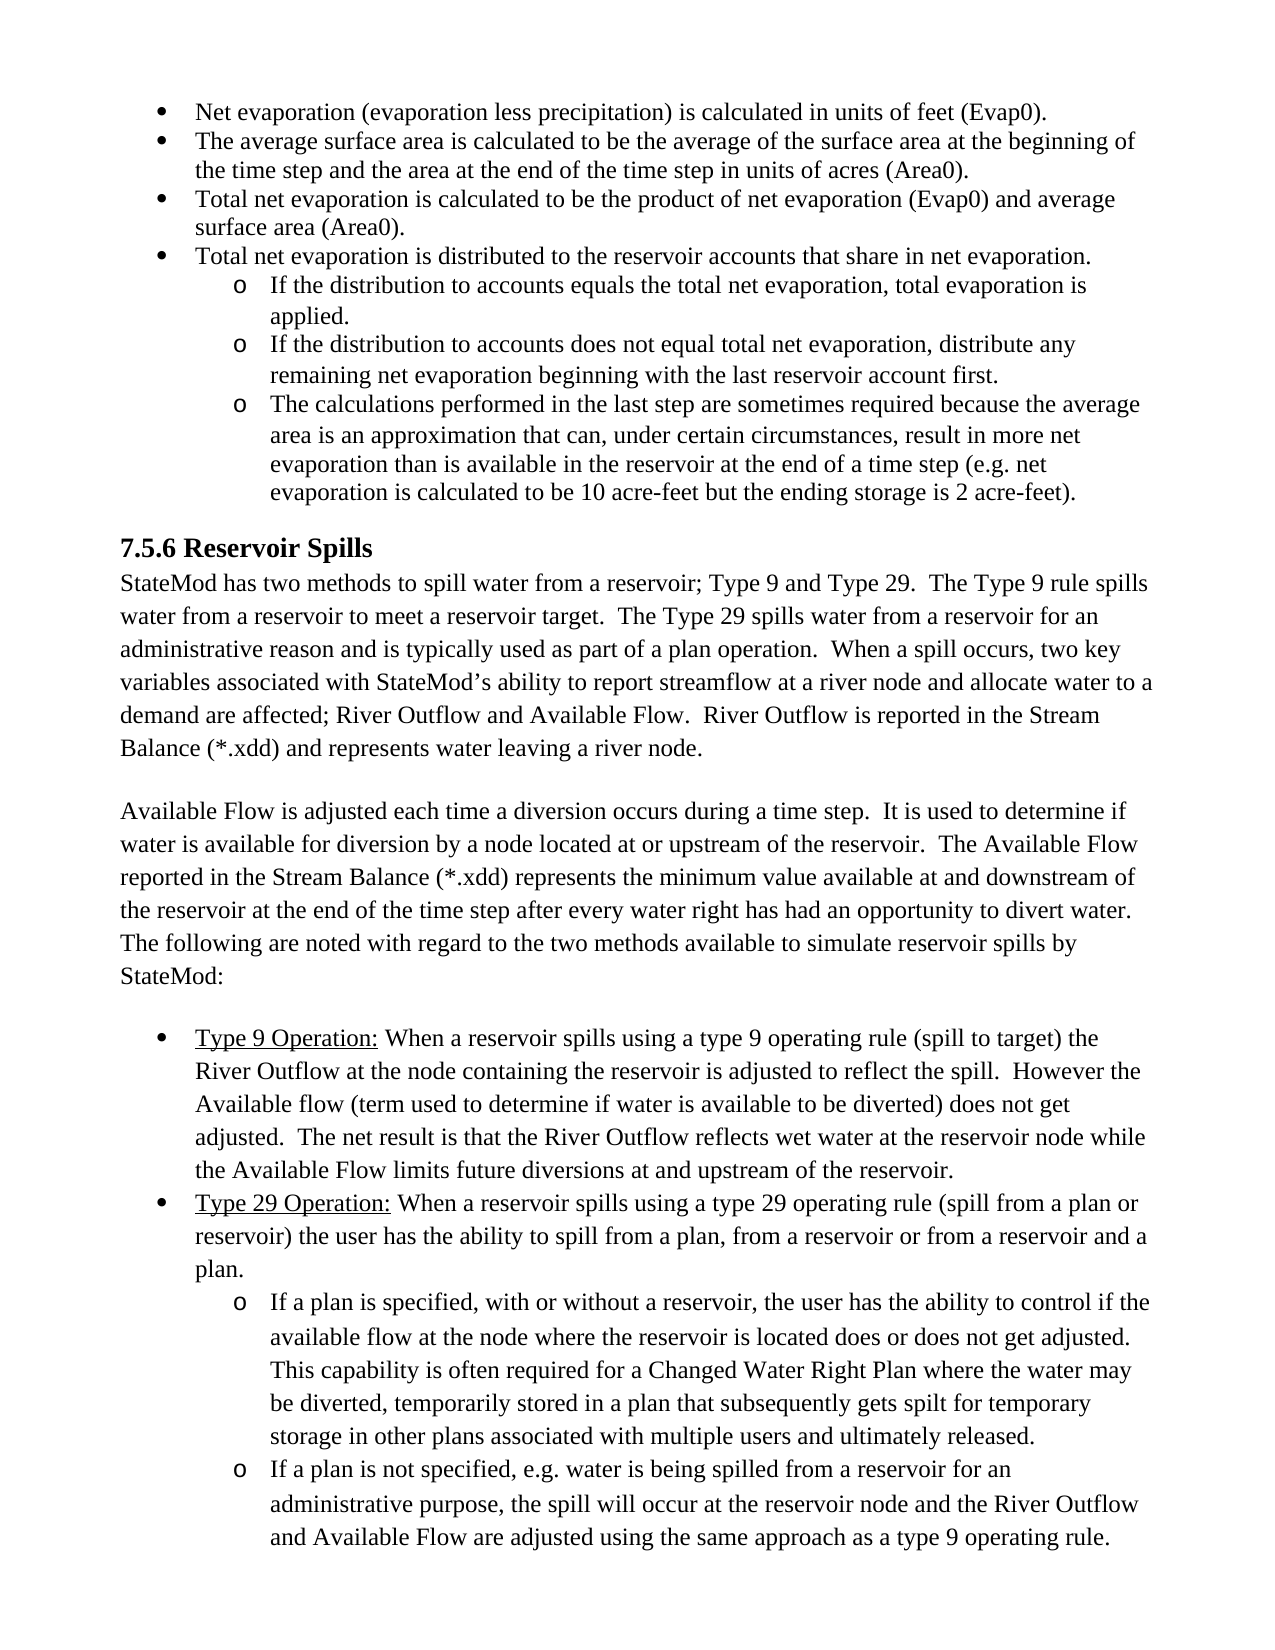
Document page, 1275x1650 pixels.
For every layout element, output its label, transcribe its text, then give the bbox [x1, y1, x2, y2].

list The average surface area is calculated to be the average of the surface area at the beginning of the time step and the area at the end of the time step in units of acres (Area0). [157, 126, 1155, 184]
subtitle 7.5.6 Reservoir Spills [120, 531, 1155, 564]
list If the distribution to accounts equals the total net evaporation, total evaporation is applied. [232, 270, 1155, 329]
list Net evaporation (evaporation less precipitation) is calculated in units of feet (Evap0). [157, 97, 1155, 126]
list Type 29 Operation: When a reservoir spills using a type 29 operating rule (spill from a plan or reservoir) the user has the ability to spill from a plan, from a reservoir or from a reservoir and a plan. [157, 1188, 1155, 1283]
list If the distribution to accounts does not equal total net evaporation, distribute any remaining net evaporation beginning with the last reservoir account first. [232, 329, 1155, 389]
list Total net evaporation is calculated to be the product of net evaporation (Evap0) and average surface area (Area0). [157, 184, 1155, 241]
list Type 9 Operation: When a reservoir spills using a type 9 operating rule (spill to target) the River Outflow at the node containing the reservoir is adjusted to reflect the spill. However the Available flow (term used to determine if water is available to be diverted) does not get adjusted. The net result is that the River Outflow reflects wet water at the reservoir node while the Available Flow limits future diversions at and upstream of the reservoir. [157, 1023, 1155, 1184]
text Available Flow is adjusted each time a diversion occurs during a time step. It is used to determine if water is available for diversion by a node located at or upstream of the reservoir. The Available Flow reported in the Stream Balance (*.xdd) represents the minimum value available at and downstream of the reservoir at the end of the time step after every water right has had an opportunity to divert water. The following are noted with regard to the two methods available to simulate reservoir spills by StateMod: [120, 796, 1155, 989]
list If a plan is not specified, e.g. water is being spilled from a reservoir for an administrative purpose, the spill will occur at the reservoir node and the River Outflow and Available Flow are adjusted using the same approach as a type 9 operating rule. [232, 1454, 1155, 1551]
text StateMod has two methods to spill water from a reservoir; Type 9 and Type 29. The Type 9 rule spills water from a reservoir to meet a reservoir target. The Type 29 spills water from a reservoir for an administrative reason and is typically used as part of a plan operation. When a spill occurs, two key variables associated with StateMod’s ability to report streamflow at a river node and allocate water to a demand are affected; River Outflow and Available Flow. River Outflow is reported in the Stream Balance (*.xdd) and represents water leaving a river node. [120, 568, 1155, 762]
list Total net evaporation is distributed to the reservoir accounts that share in net evaporation. [157, 241, 1155, 270]
list The calculations performed in the last step are sometimes required because the average area is an approximation that can, under certain circumstances, result in more net evaporation than is available in the reservoir at the end of a time step (e.g. net evaporation is calculated to be 10 acre-feet but the ending storage is 2 acre-feet). [232, 389, 1155, 506]
list If a plan is specified, with or without a reservoir, the user has the ability to control if the available flow at the node where the reservoir is located does or does not get adjusted. This capability is often required for a Changed Water Right Plan where the water may be diverted, temporarily stored in a plan that subsequently gets spilt for temporary storage in other plans associated with multiple users and ultimately released. [232, 1287, 1155, 1450]
